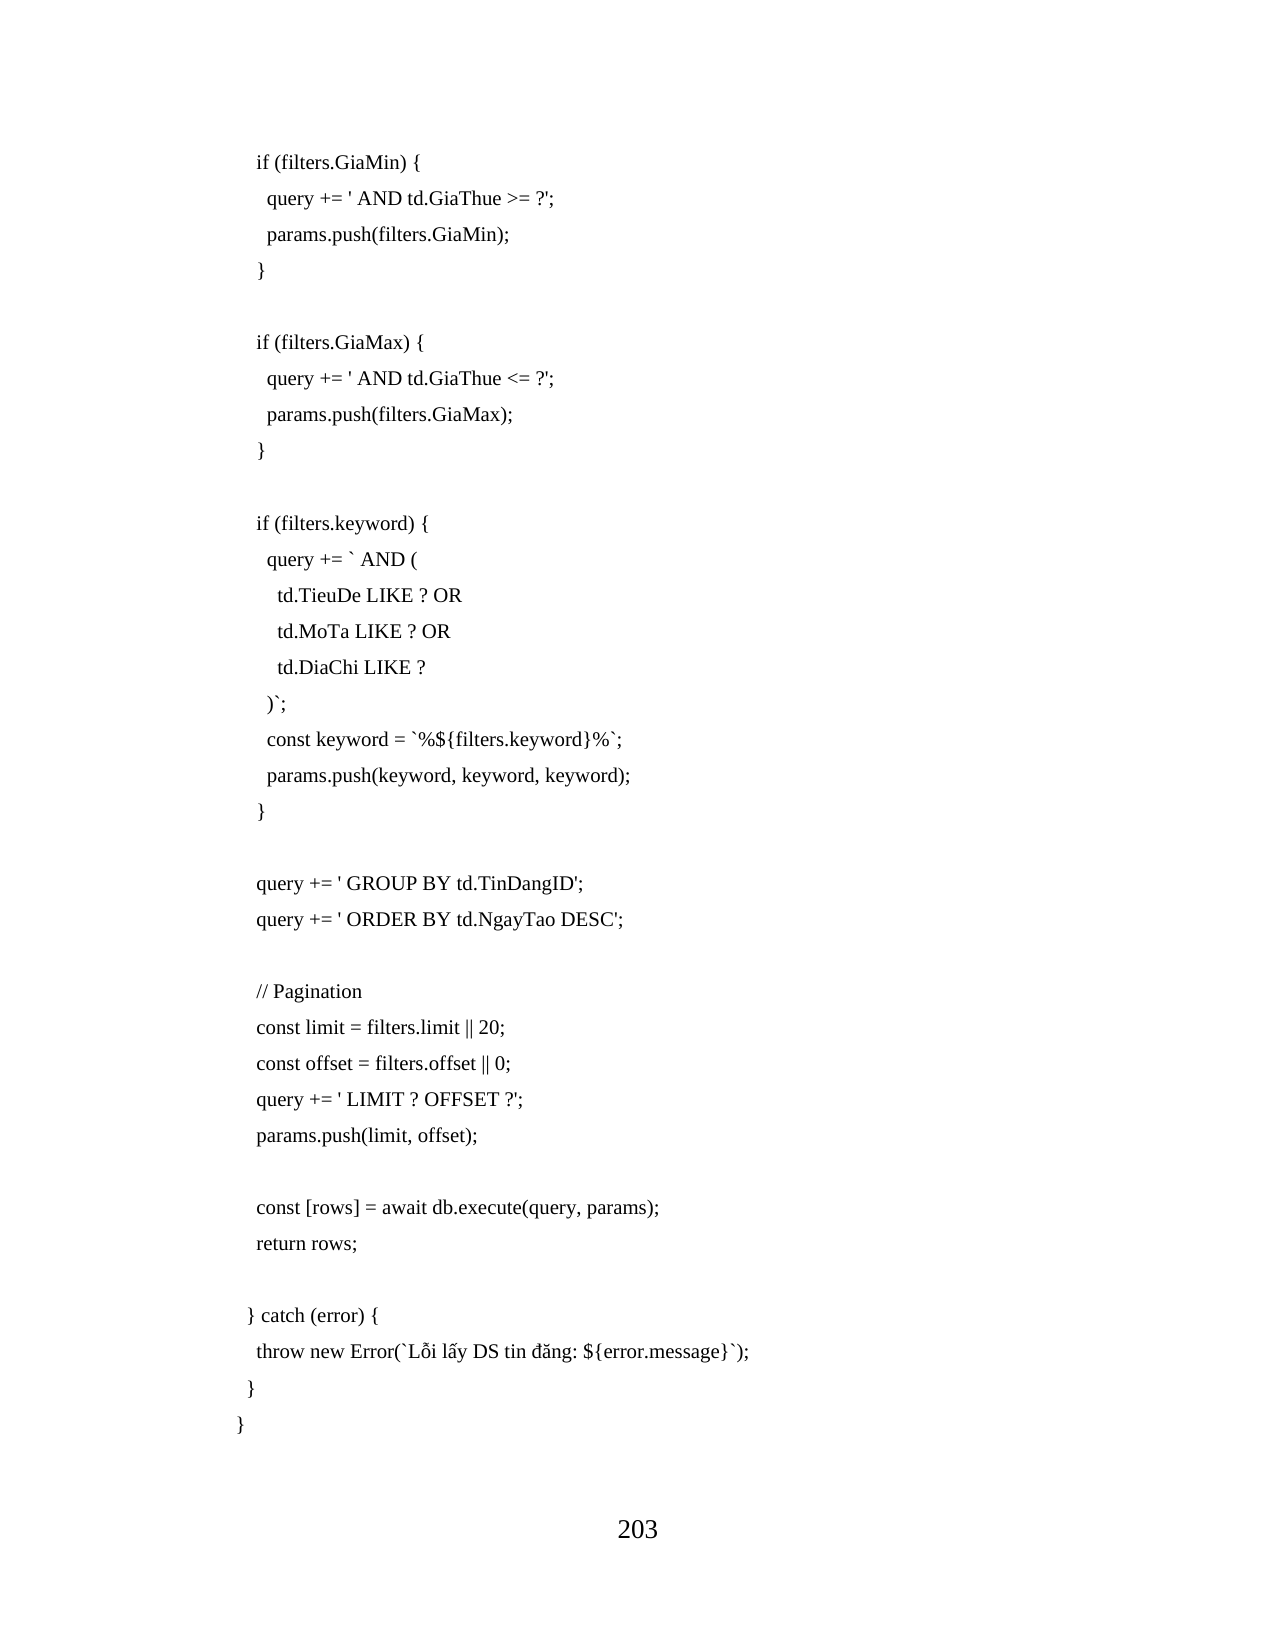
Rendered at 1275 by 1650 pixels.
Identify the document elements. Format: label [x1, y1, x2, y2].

text [225, 150, 1087, 1472]
